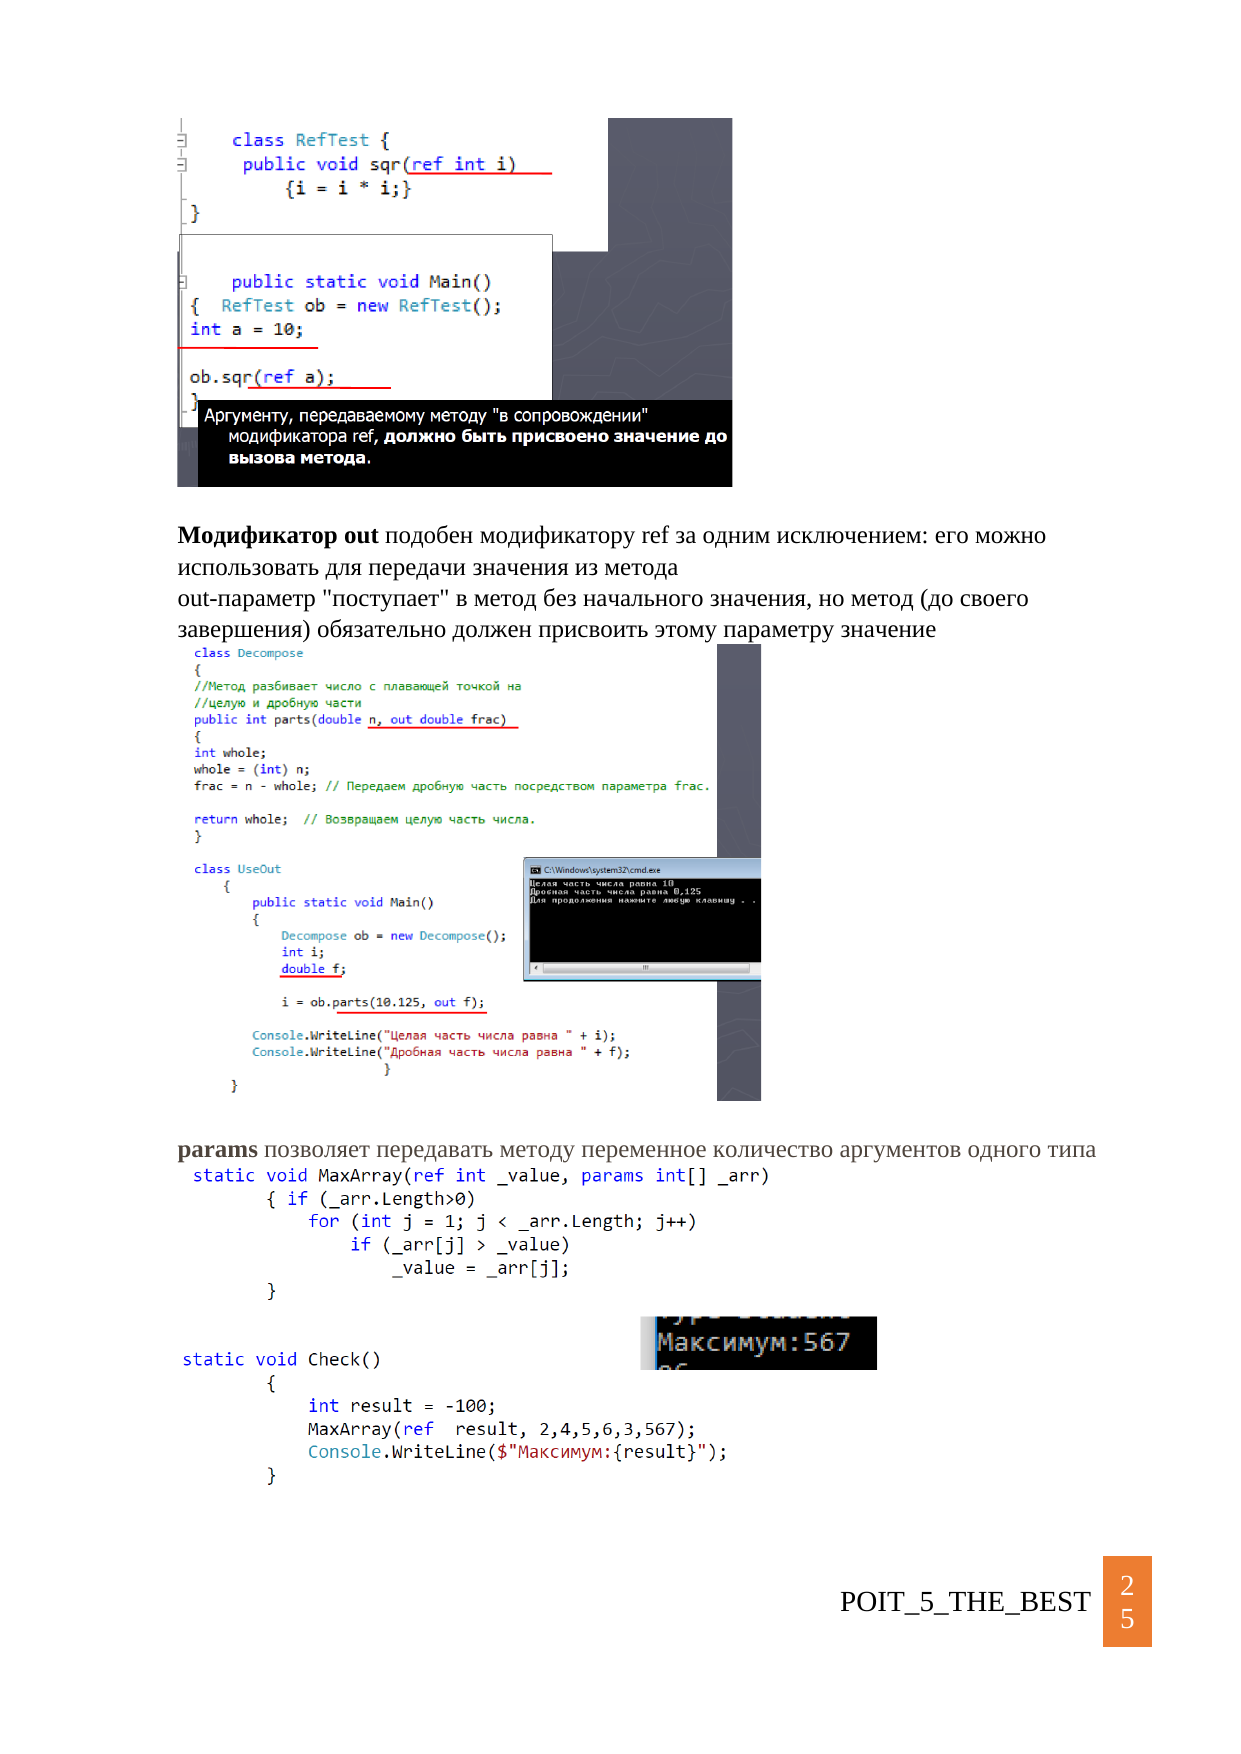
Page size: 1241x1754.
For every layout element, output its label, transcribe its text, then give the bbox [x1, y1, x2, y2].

text Модификатор out подобен модификатору ref за одним исключением: его можно использовать для передачи значения из метода out-параметр "поступает" в метод без начального значения, но метод (до своего завершения) обязательно должен присвоить этому параметру значение [177, 521, 1152, 642]
picture [177, 118, 733, 487]
picture [177, 1165, 878, 1489]
picture [177, 644, 762, 1101]
text params позволяет передавать методу переменное количество аргументов одного типа [177, 1134, 1152, 1163]
